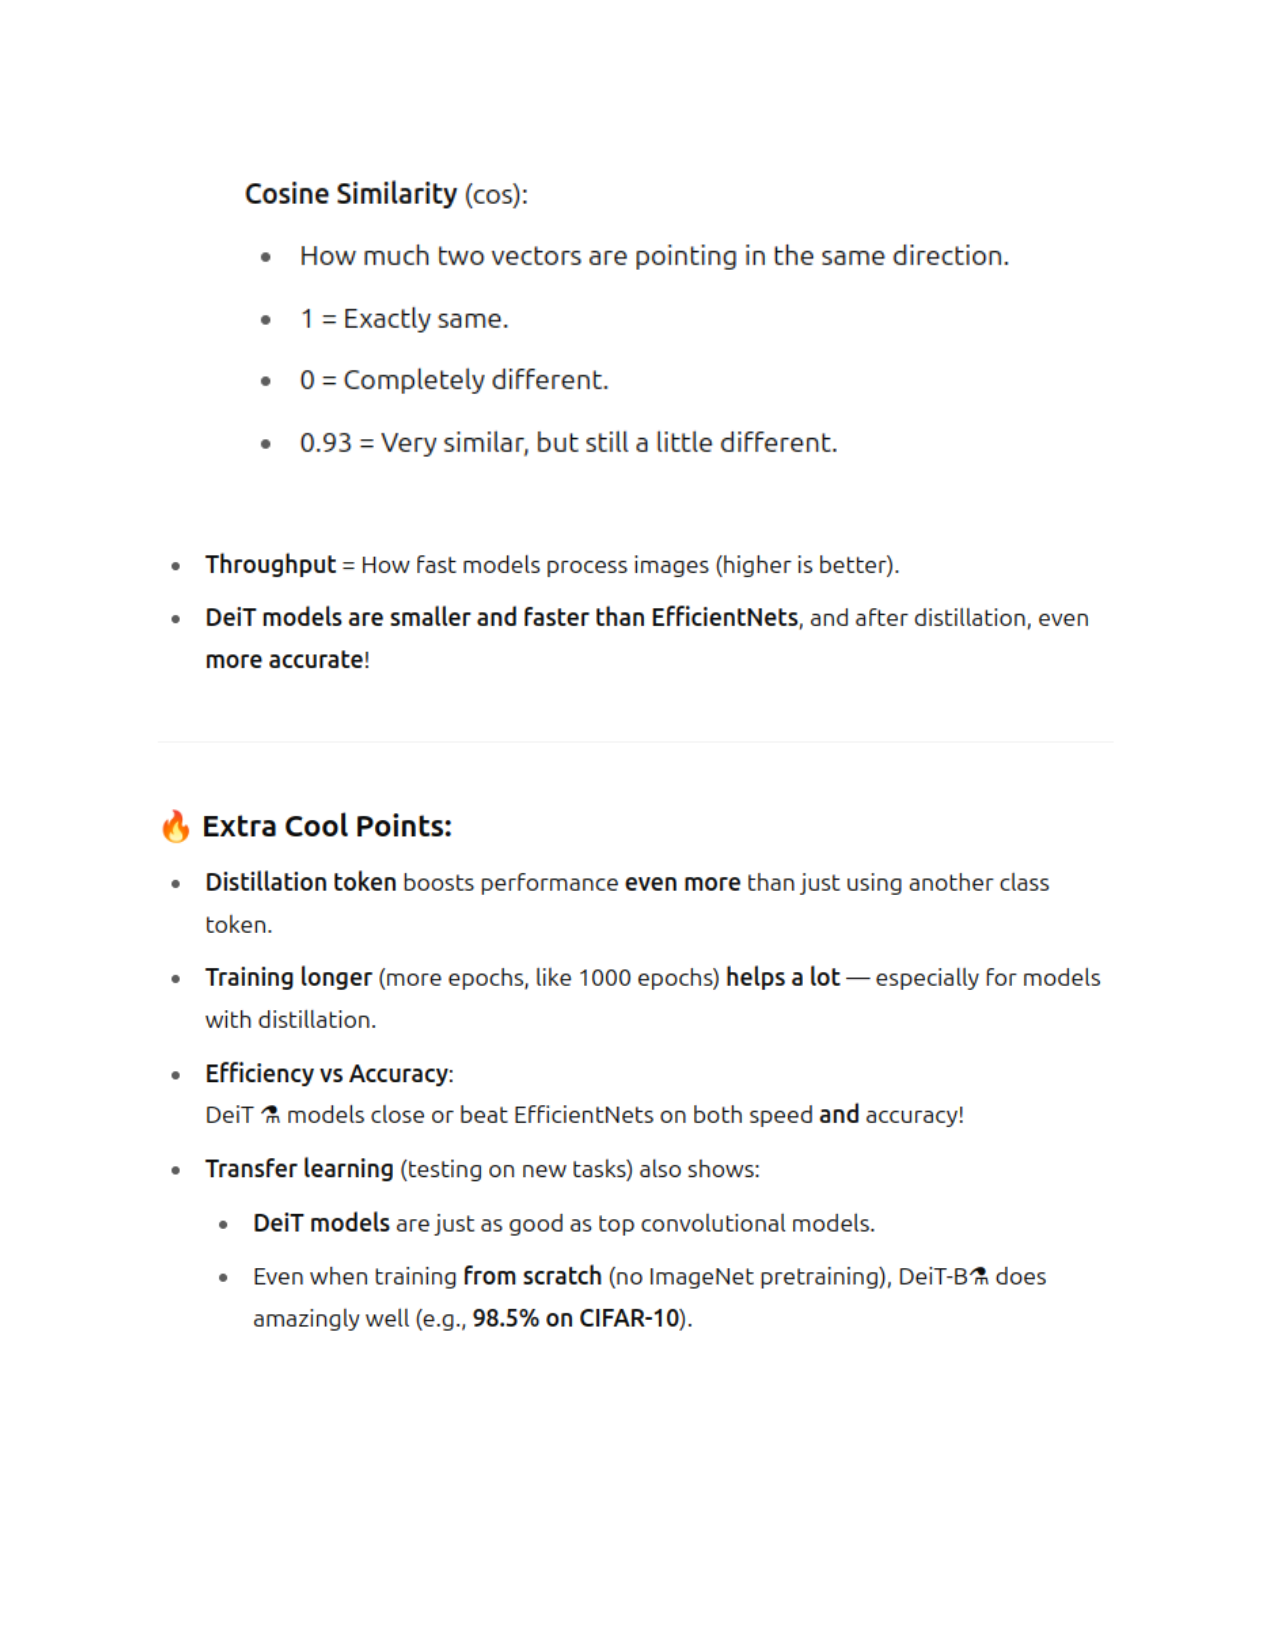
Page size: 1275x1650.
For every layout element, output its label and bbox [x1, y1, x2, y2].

picture [219, 150, 1056, 504]
picture [150, 527, 1125, 1377]
